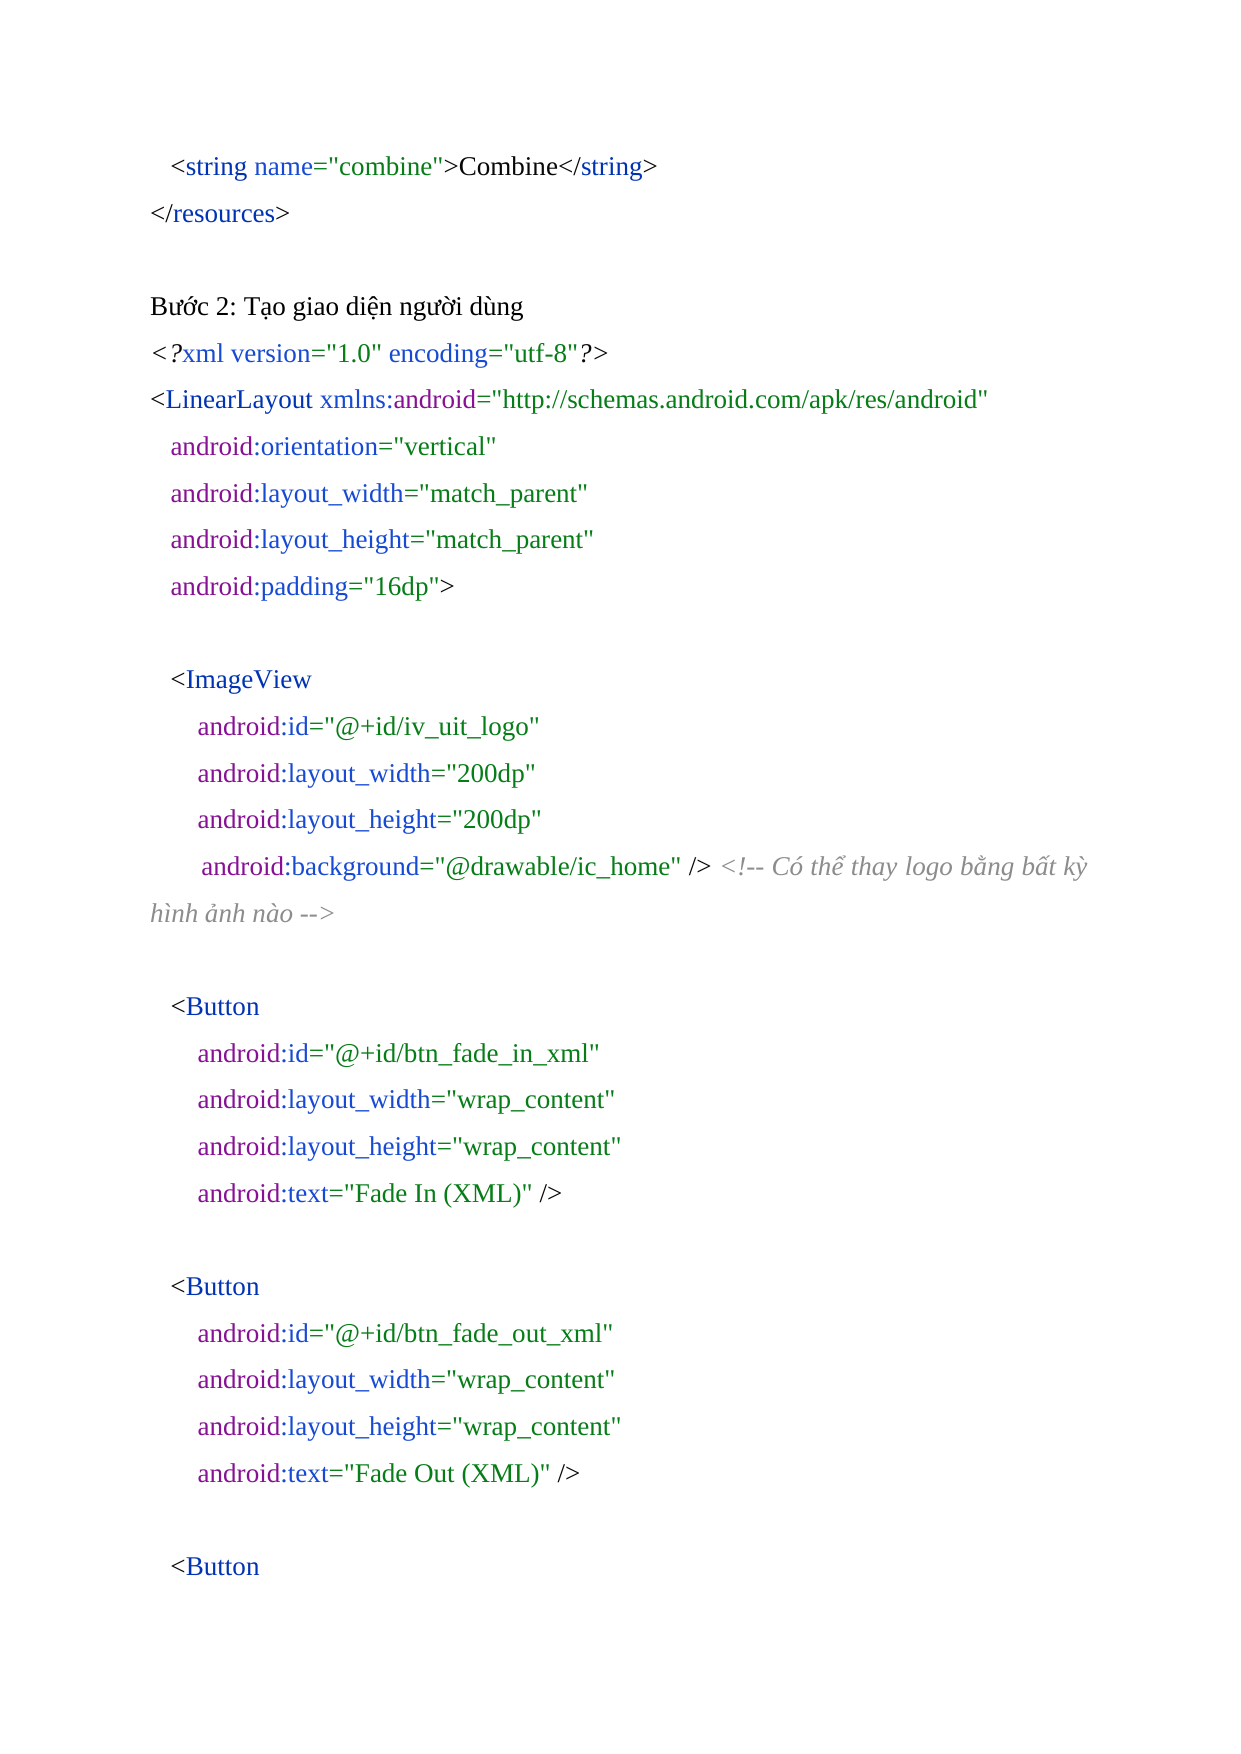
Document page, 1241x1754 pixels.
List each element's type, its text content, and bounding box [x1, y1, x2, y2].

text android:text="Fade Out (XML)" /> [150, 1457, 1090, 1488]
text android:id="@+id/btn_fade_in_xml" [150, 1037, 1090, 1068]
text android:layout_width="wrap_content" [150, 1363, 1090, 1394]
text android:layout_width="200dp" [150, 757, 1090, 788]
text android:text="Fade In (XML)" /> [150, 1177, 1090, 1208]
text Bước 2: Tạo giao diện người dùng [150, 290, 1090, 321]
text android:orientation="vertical" [150, 430, 1090, 461]
text <Button [150, 1550, 1090, 1581]
text <?xml version="1.0" encoding="utf-8"?> [150, 337, 1090, 368]
text android:background="@drawable/ic_home" /> <!-- Có thể thay logo bằng bất kỳ hình ảnh nào --> [150, 850, 1090, 928]
text <Button [150, 990, 1090, 1021]
text android:id="@+id/iv_uit_logo" [150, 710, 1090, 741]
text <ImageView [150, 663, 1090, 694]
text android:layout_width="match_parent" [150, 477, 1090, 508]
text android:layout_height="200dp" [150, 803, 1090, 834]
text android:layout_height="wrap_content" [150, 1410, 1090, 1441]
text android:id="@+id/btn_fade_out_xml" [150, 1317, 1090, 1348]
text <string name="combine">Combine</string> [150, 150, 1090, 181]
text </resources> [150, 197, 1090, 228]
text android:padding="16dp"> [150, 570, 1090, 601]
text android:layout_width="wrap_content" [150, 1083, 1090, 1114]
text android:layout_height="wrap_content" [150, 1130, 1090, 1161]
text <LinearLayout xmlns:android="http://schemas.android.com/apk/res/android" [150, 383, 1090, 414]
text android:layout_height="match_parent" [150, 523, 1090, 554]
text <Button [150, 1270, 1090, 1301]
